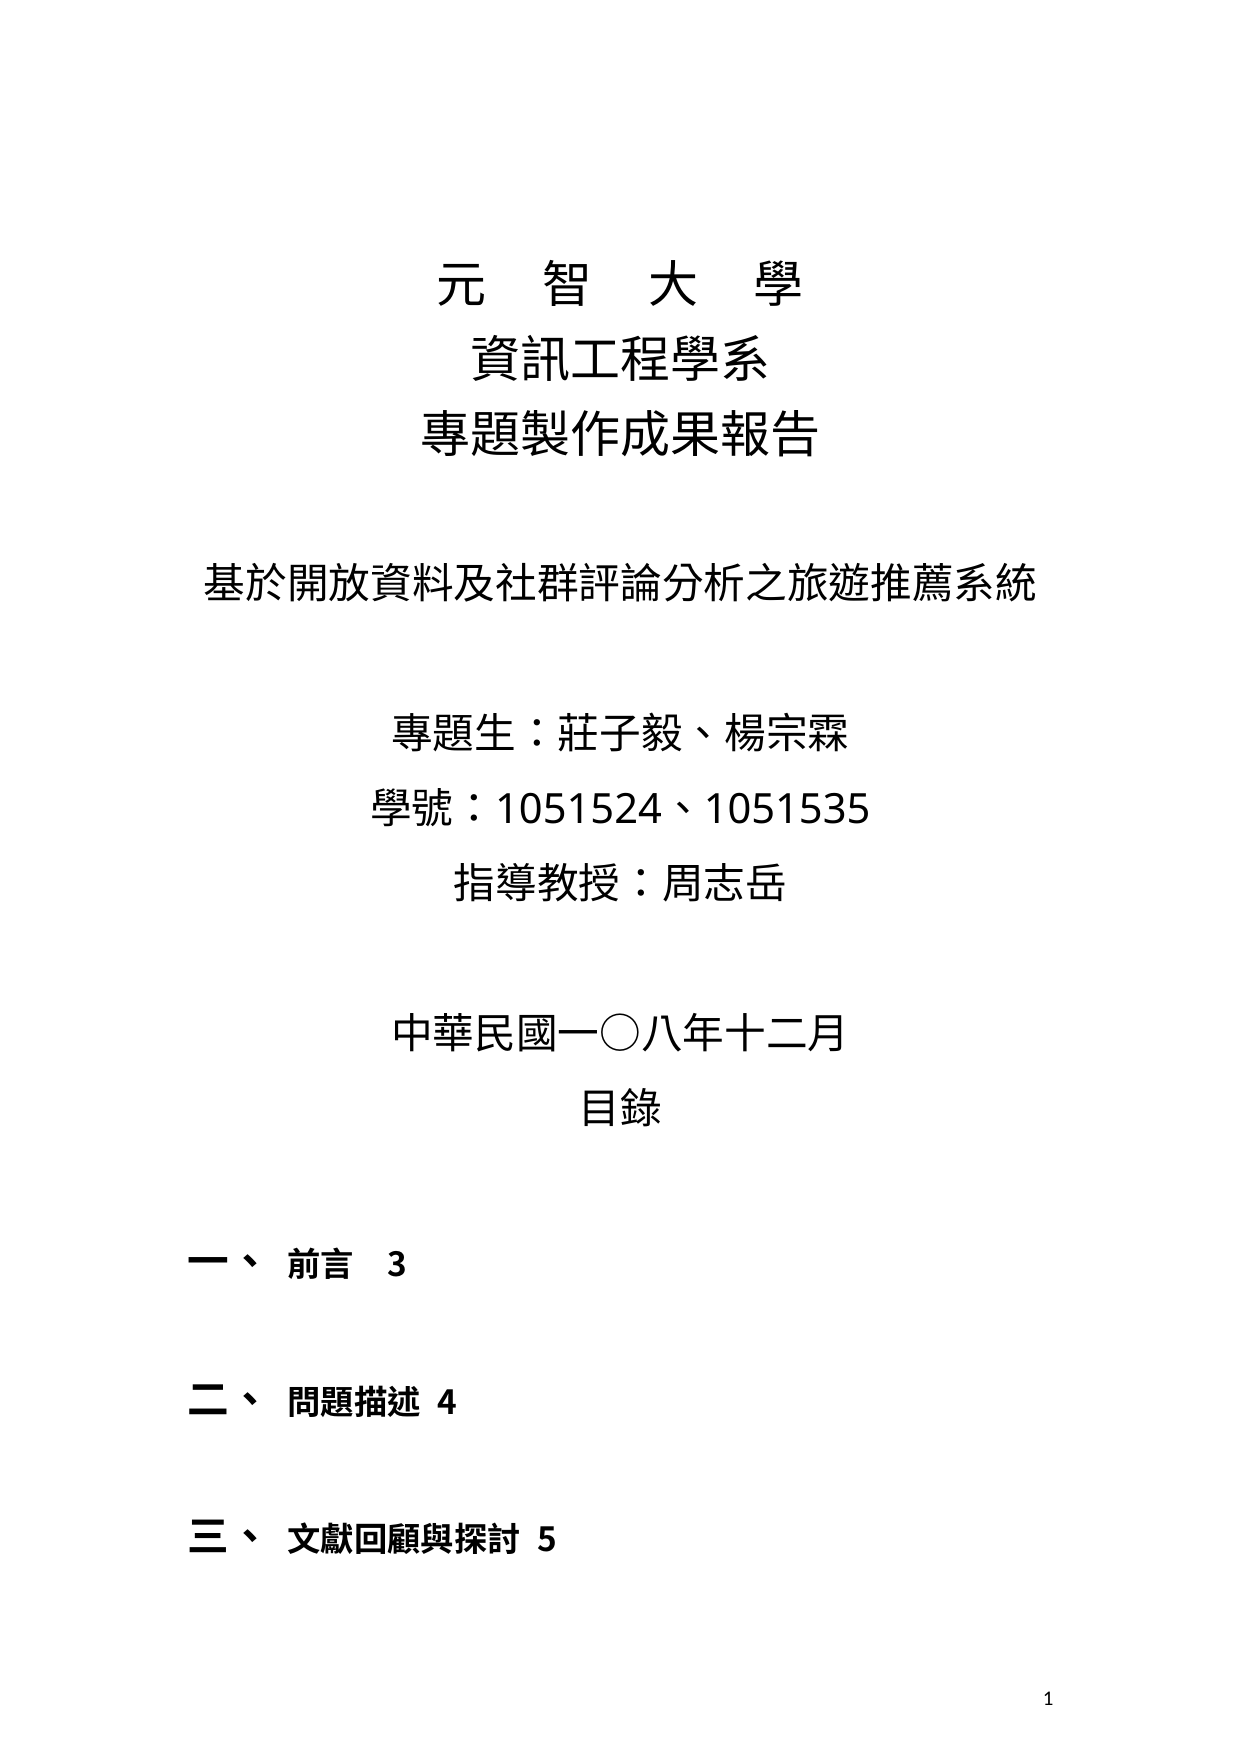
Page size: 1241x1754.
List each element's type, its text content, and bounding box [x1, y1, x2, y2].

text 資訊工程學系 [187, 318, 1053, 393]
text 學號：1051524、1051535 [187, 768, 1053, 843]
text 元 智 大 學 [187, 243, 1053, 318]
text 基於開放資料及社群評論分析之旅遊推薦系統 [187, 543, 1053, 618]
text 目錄 [187, 1068, 1053, 1143]
text 指導教授：周志岳 [187, 843, 1053, 918]
text 專題生：莊子毅、楊宗霖 [187, 693, 1053, 768]
text 中華民國一○八年十二月 [187, 993, 1053, 1068]
text 專題製作成果報告 [187, 393, 1053, 468]
